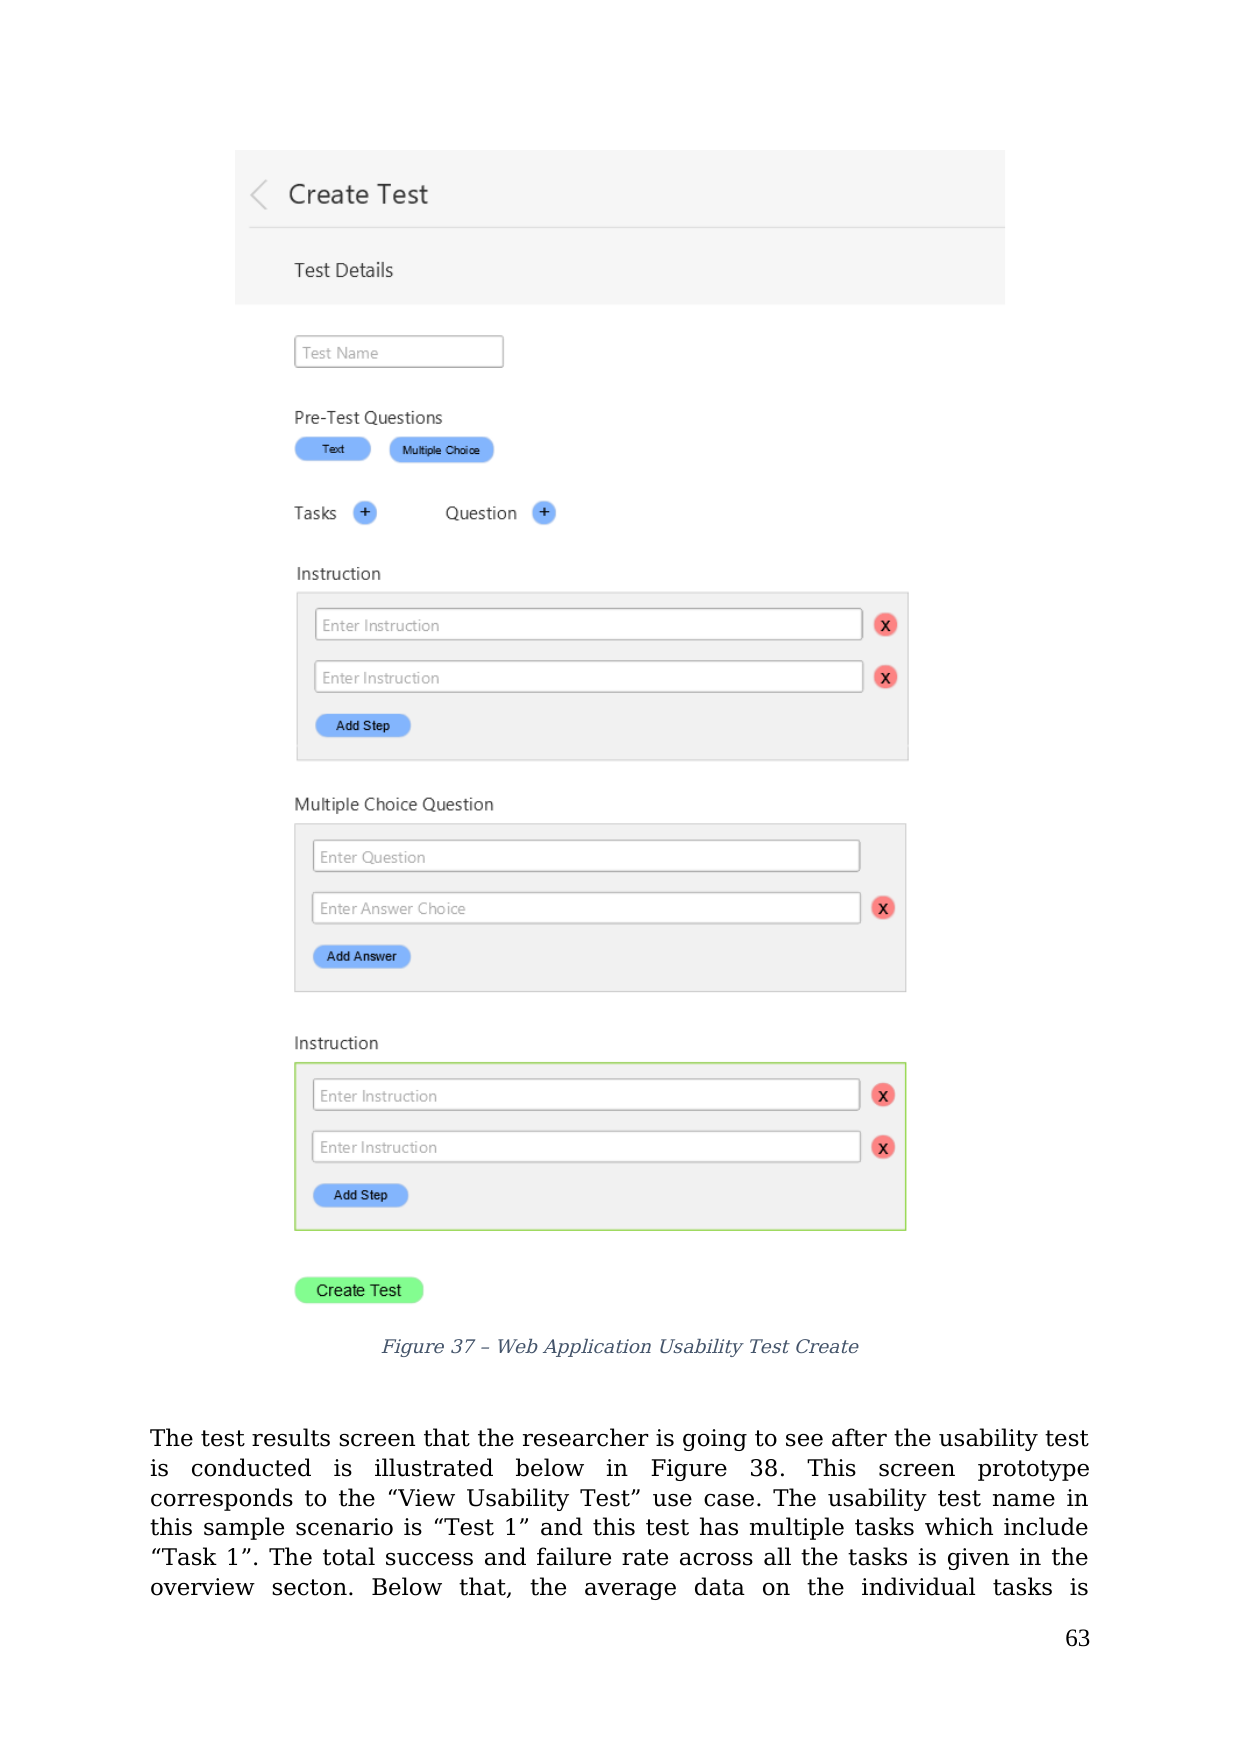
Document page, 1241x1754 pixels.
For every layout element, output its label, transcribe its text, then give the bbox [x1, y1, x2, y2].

text Figure 37 – Web Application Usability Test Create [150, 1334, 1090, 1357]
picture [235, 150, 1006, 1316]
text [150, 1424, 1090, 1600]
